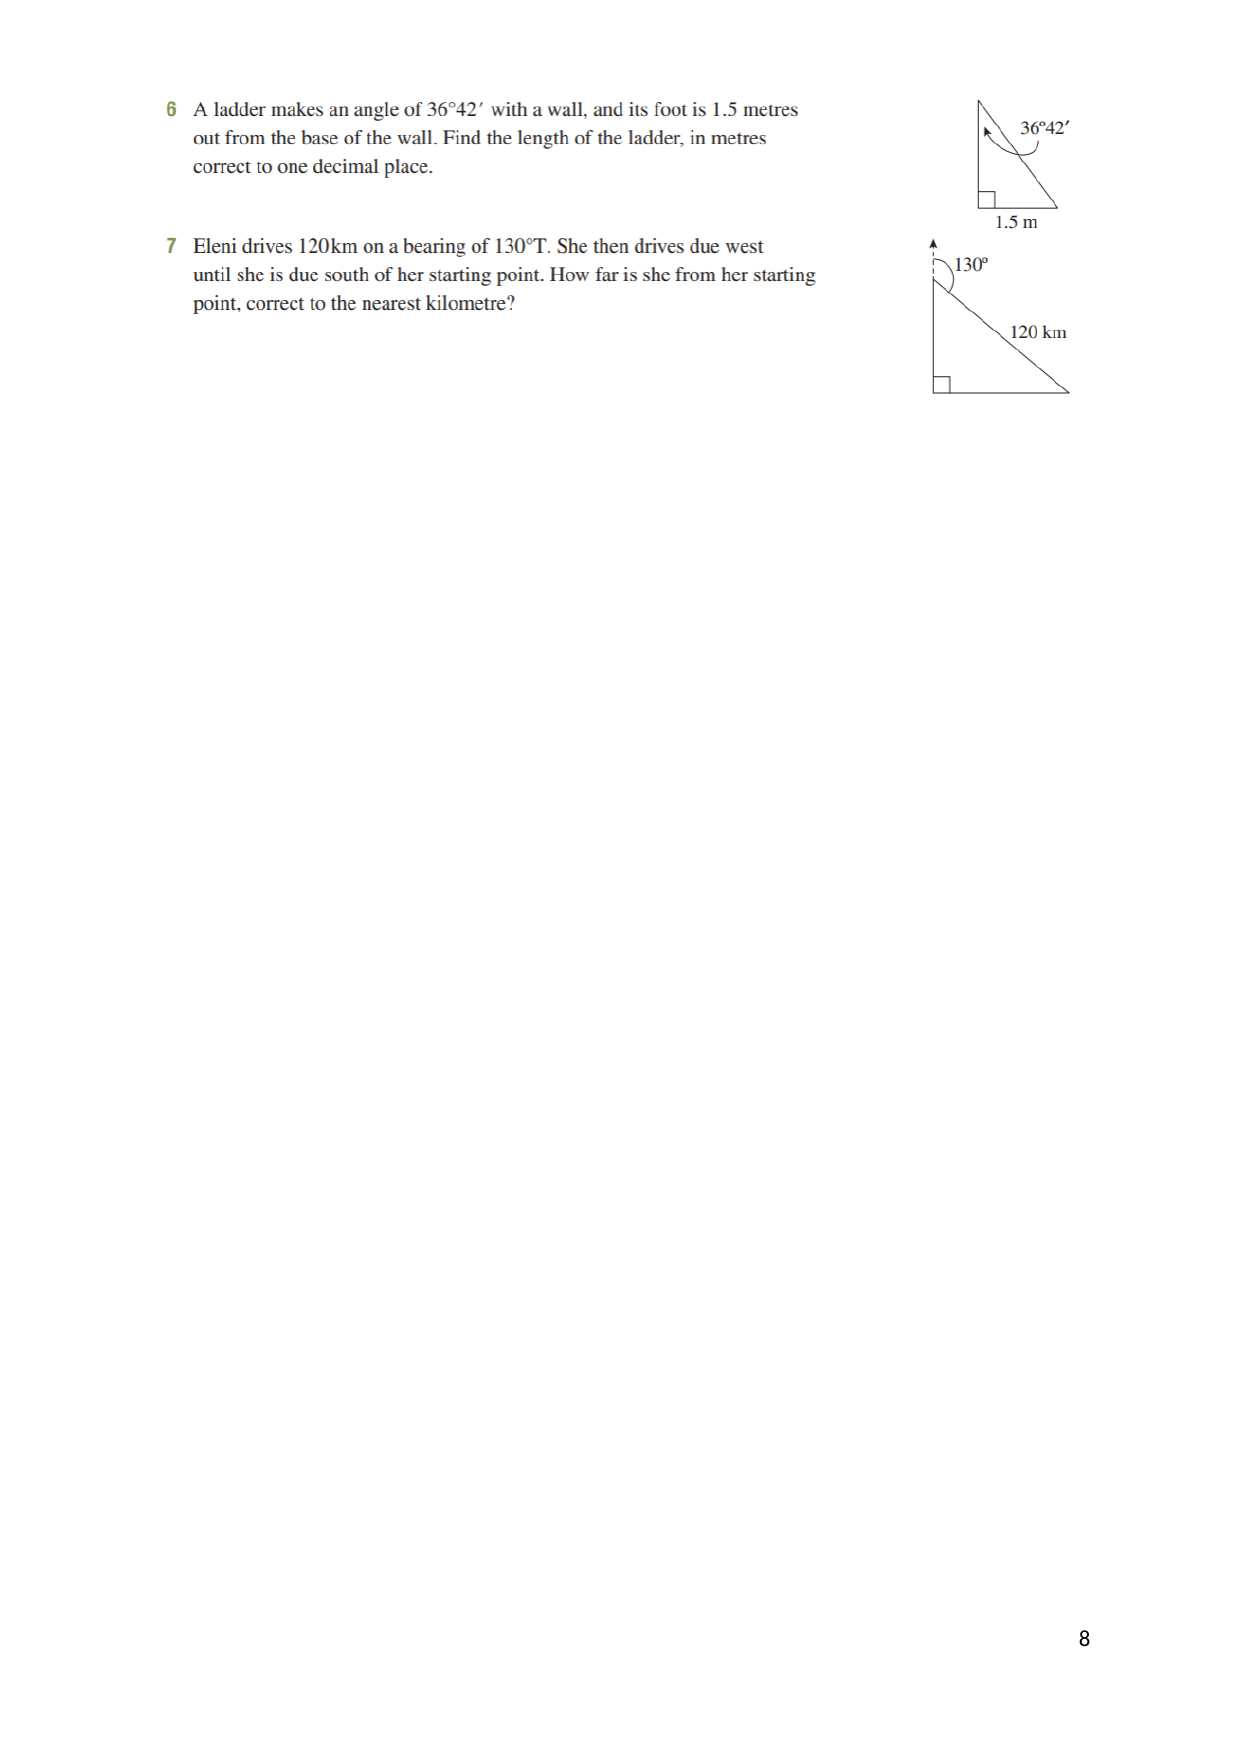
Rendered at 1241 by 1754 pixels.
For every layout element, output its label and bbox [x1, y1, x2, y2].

picture [150, 88, 1091, 405]
